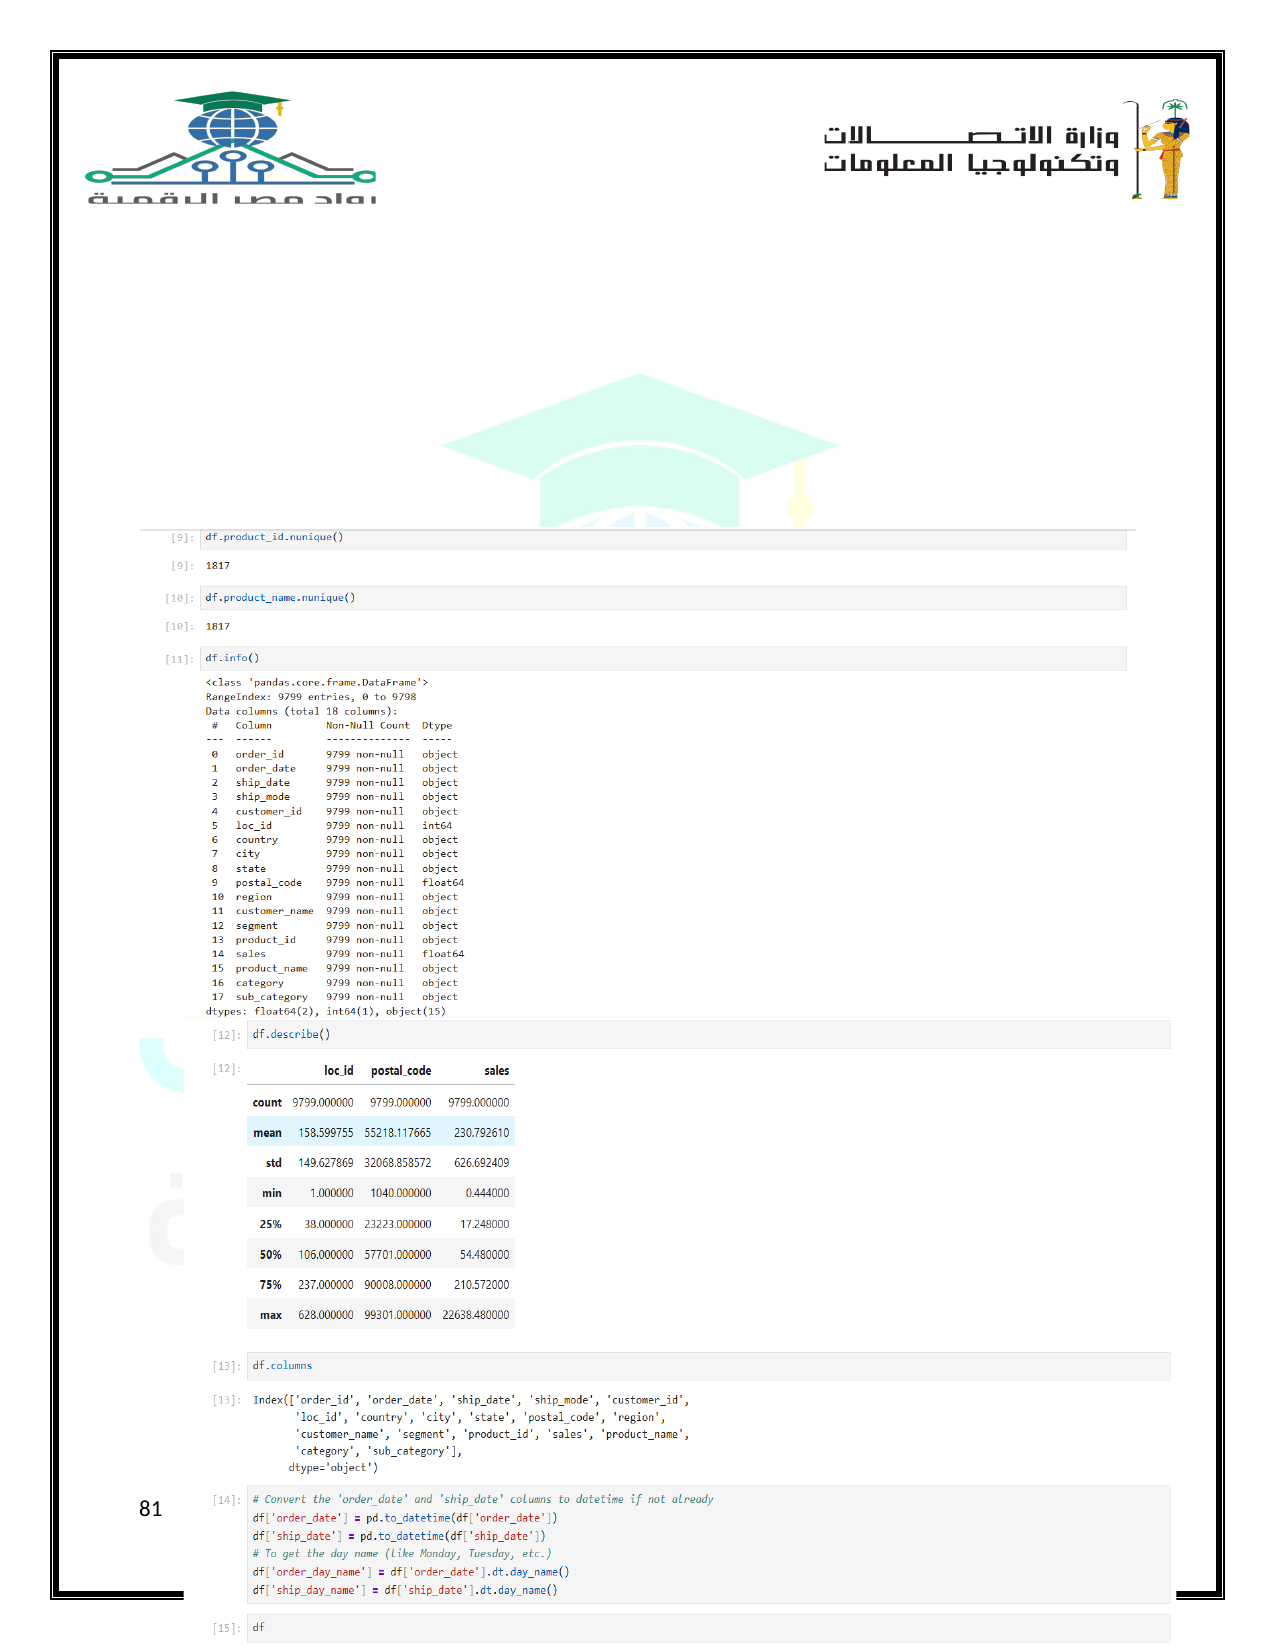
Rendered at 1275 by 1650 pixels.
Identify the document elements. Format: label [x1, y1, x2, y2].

picture [138, 527, 1177, 1646]
picture [823, 98, 1189, 199]
picture [85, 91, 376, 204]
